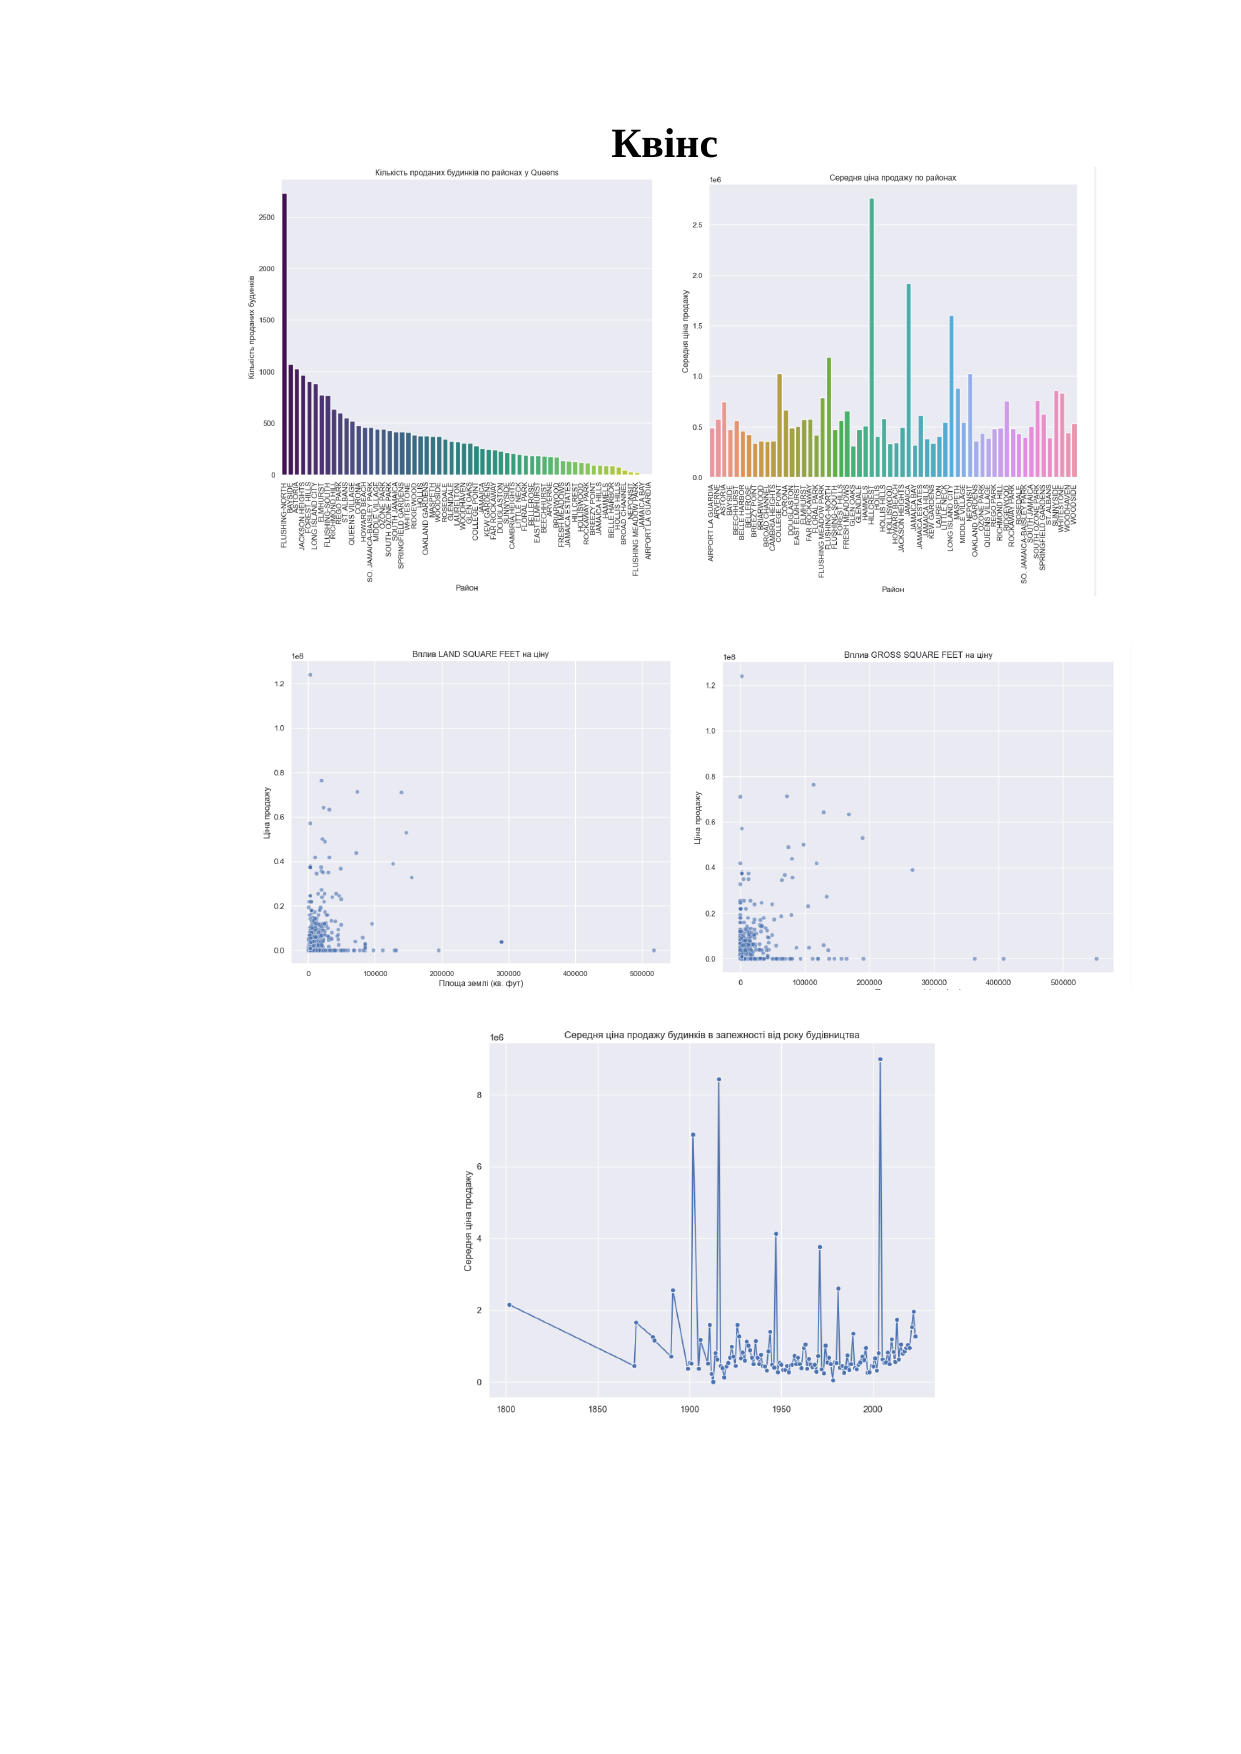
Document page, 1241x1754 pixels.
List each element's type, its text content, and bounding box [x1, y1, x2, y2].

text Квінс [177, 118, 1152, 166]
picture [255, 643, 1132, 990]
picture [232, 166, 1097, 596]
picture [448, 1017, 939, 1416]
